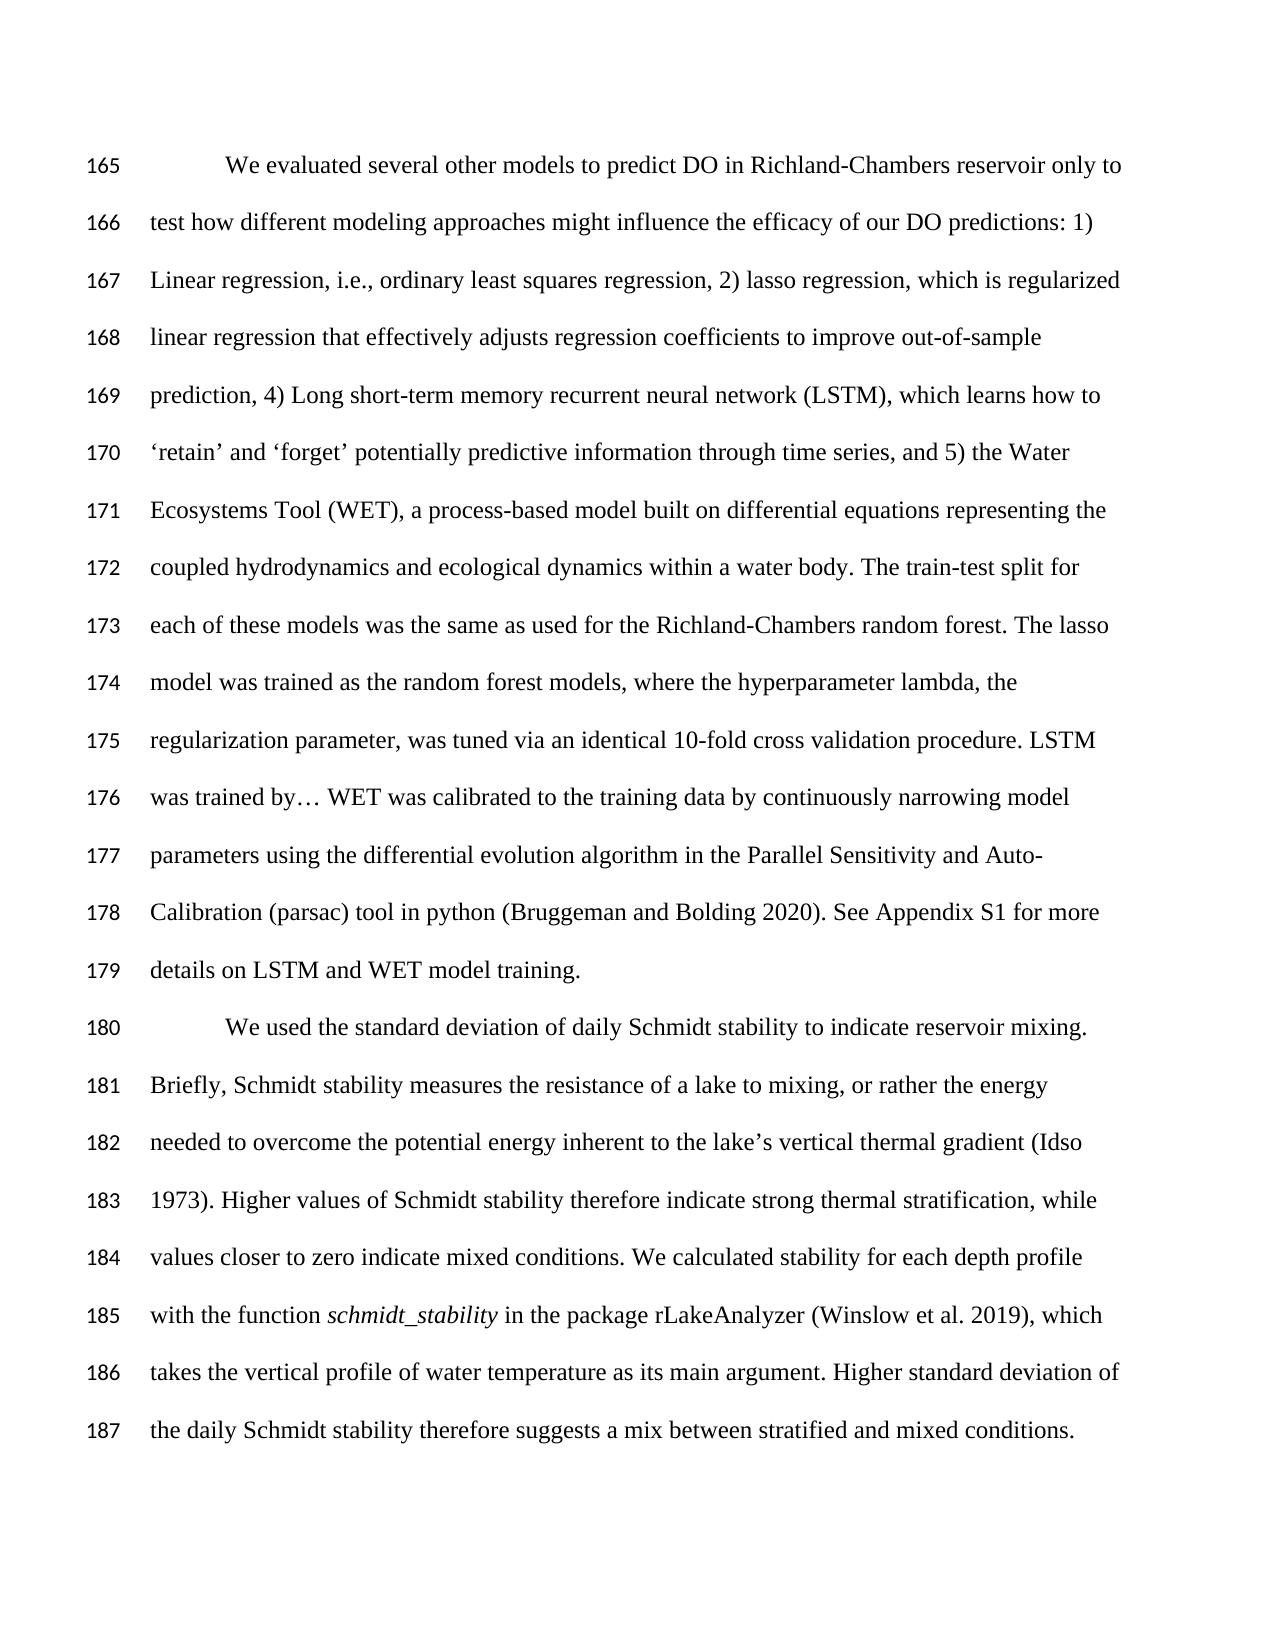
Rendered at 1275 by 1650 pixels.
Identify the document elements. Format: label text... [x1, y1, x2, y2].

text We used the standard deviation of daily Schmidt stability to indicate reservoir mixing. Briefly, Schmidt stability measures the resistance of a lake to mixing, or rather the energy needed to overcome the potential energy inherent to the lake’s vertical thermal gradient (Idso 1973). Higher values of Schmidt stability therefore indicate strong thermal stratification, while values closer to zero indicate mixed conditions. We calculated stability for each depth profile with the function schmidt_stability in the package rLakeAnalyzer (Winslow et al. 2019), which takes the vertical profile of water temperature as its main argument. Higher standard deviation of the daily Schmidt stability therefore suggests a mix between stratified and mixed conditions. [150, 1012, 1125, 1444]
text We evaluated several other models to predict DO in Richland-Chambers reservoir only to test how different modeling approaches might influence the efficacy of our DO predictions: 1) Linear regression, i.e., ordinary least squares regression, 2) lasso regression, which is regularized linear regression that effectively adjusts regression coefficients to improve out-of-sample prediction, 4) Long short-term memory recurrent neural network (LSTM), which learns how to ‘retain’ and ‘forget’ potentially predictive information through time series, and 5) the Water Ecosystems Tool (WET), a process-based model built on differential equations representing the coupled hydrodynamics and ecological dynamics within a water body. The train-test split for each of these models was the same as used for the Richland-Chambers random forest. The lasso model was trained as the random forest models, where the hyperparameter lambda, the regularization parameter, was tuned via an identical 10-fold cross validation procedure. LSTM was trained by… WET was calibrated to the training data by continuously narrowing model parameters using the differential evolution algorithm in the Parallel Sensitivity and Auto-Calibration (parsac) tool in python (Bruggeman and Bolding 2020). See Appendix S1 for more details on LSTM and WET model training. [150, 150, 1125, 984]
